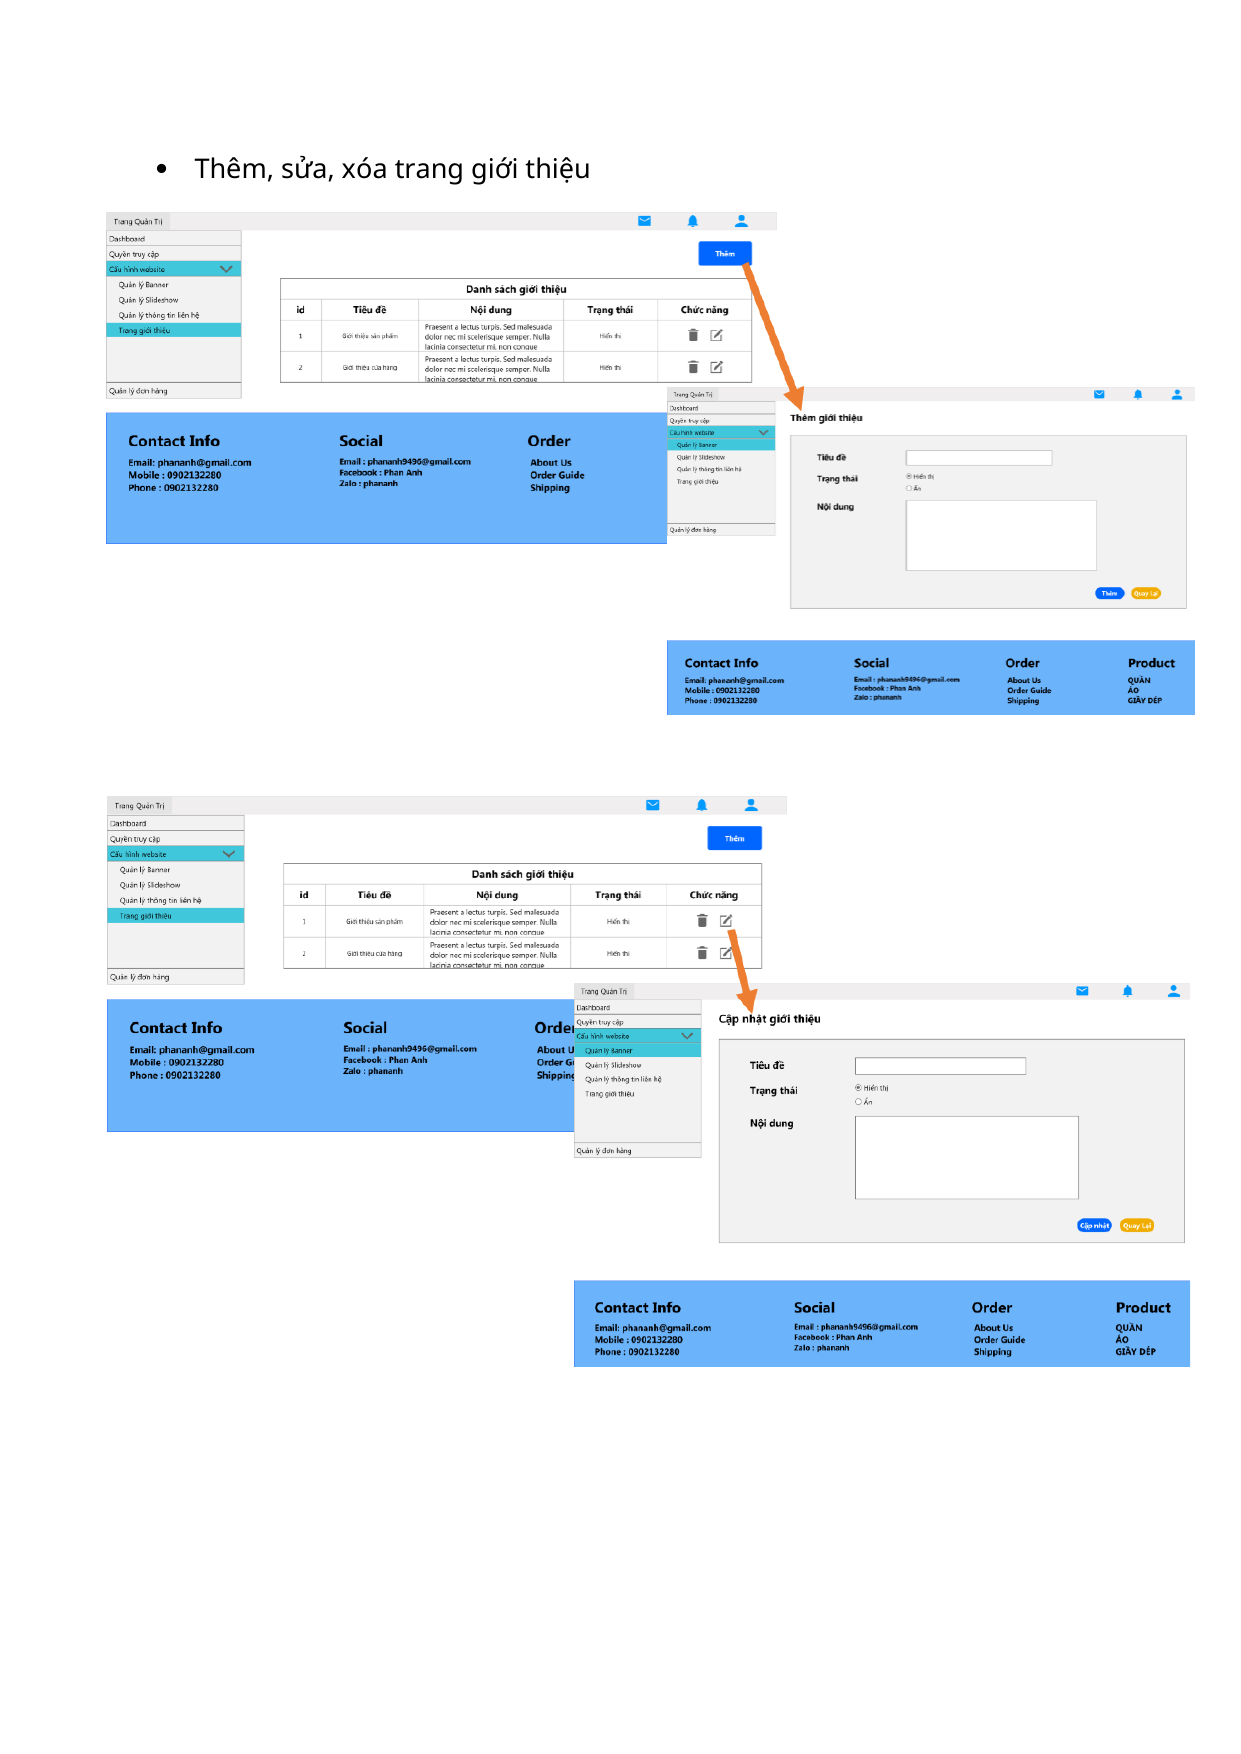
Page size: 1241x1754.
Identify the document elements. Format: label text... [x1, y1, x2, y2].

list Thêm, sửa, xóa trang giới thiệu [157, 150, 1090, 187]
picture [105, 206, 1195, 715]
picture [105, 789, 1191, 1367]
